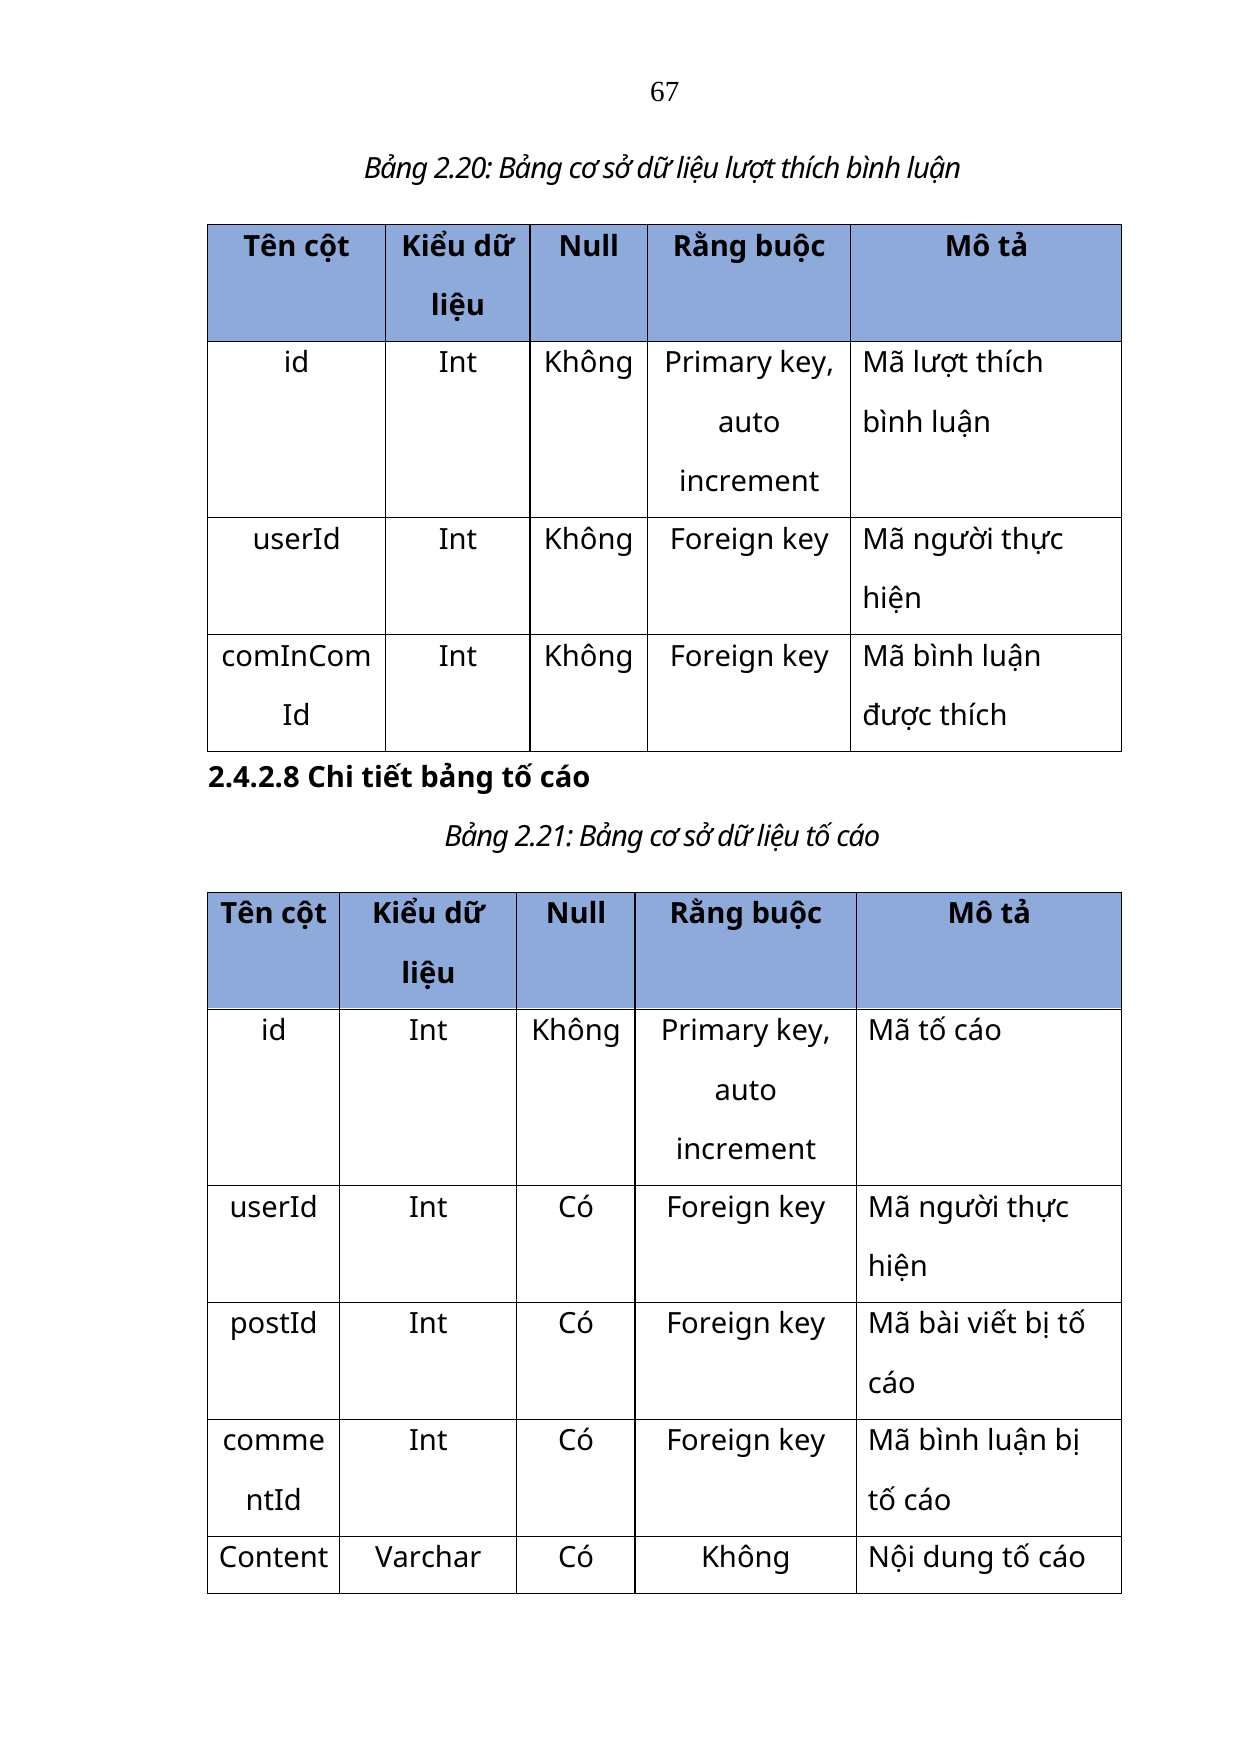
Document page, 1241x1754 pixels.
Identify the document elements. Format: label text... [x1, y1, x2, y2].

table_cell Không [636, 1537, 856, 1593]
table_cell Mã bài viết bị tố cáo [857, 1303, 1121, 1419]
table_header Kiểu dữ liệu [386, 225, 529, 341]
table_header Kiểu dữ liệu [340, 893, 516, 1008]
table_cell Foreign key [648, 518, 850, 634]
table_header Null [531, 225, 647, 341]
table_cell Mã bình luận bị tố cáo [857, 1420, 1121, 1536]
table_cell Không [531, 518, 647, 634]
table_header Tên cột [208, 893, 339, 1008]
table_cell Int [340, 1010, 516, 1185]
table_cell postId [208, 1303, 339, 1419]
table_cell Int [340, 1186, 516, 1302]
table_cell Foreign key [636, 1420, 856, 1536]
table_cell Foreign key [636, 1186, 856, 1302]
table_cell Mã người thực hiện [851, 518, 1121, 634]
table_cell Mã bình luận được thích [851, 635, 1121, 751]
table_cell Int [340, 1420, 516, 1536]
table_cell userId [208, 518, 385, 634]
table_cell Mã lượt thích bình luận [851, 342, 1121, 517]
subtitle Chi tiết bảng tố cáo [208, 756, 1122, 796]
table_cell Varchar [340, 1537, 516, 1593]
table_cell Int [386, 342, 529, 517]
table_cell Foreign key [636, 1303, 856, 1419]
table_cell id [208, 342, 385, 517]
table_header Mô tả [851, 225, 1121, 341]
table_cell Mã người thực hiện [857, 1186, 1121, 1302]
table_cell Không [531, 342, 647, 517]
table_cell Content [208, 1537, 339, 1593]
table_cell userId [208, 1186, 339, 1302]
table_header Tên cột [208, 225, 385, 341]
table_header Mô tả [857, 893, 1121, 1008]
table_cell commentId [208, 1420, 339, 1536]
table_cell Có [517, 1537, 634, 1593]
table_header Rằng buộc [636, 893, 856, 1008]
text Bảng 2.21: Bảng cơ sở dữ liệu tố cáo [206, 816, 1122, 855]
table_cell comInComId [208, 635, 385, 751]
table_header Rằng buộc [648, 225, 850, 341]
table_cell Không [531, 635, 647, 751]
table_cell Int [386, 518, 529, 634]
table_cell Có [517, 1420, 634, 1536]
table_header Null [517, 893, 634, 1008]
table_cell Nội dung tố cáo [857, 1537, 1121, 1593]
text Bảng 2.20: Bảng cơ sở dữ liệu lượt thích bình luận [207, 148, 1122, 187]
table_cell Mã tố cáo [857, 1010, 1121, 1185]
table_cell Foreign key [648, 635, 850, 751]
table_cell Primary key, auto increment [648, 342, 850, 517]
table_cell Không [517, 1010, 634, 1185]
table_cell Primary key, auto increment [636, 1010, 856, 1185]
table_cell Int [340, 1303, 516, 1419]
table_cell Có [517, 1303, 634, 1419]
table_cell Có [517, 1186, 634, 1302]
table_cell id [208, 1010, 339, 1185]
table_cell Int [386, 635, 529, 751]
